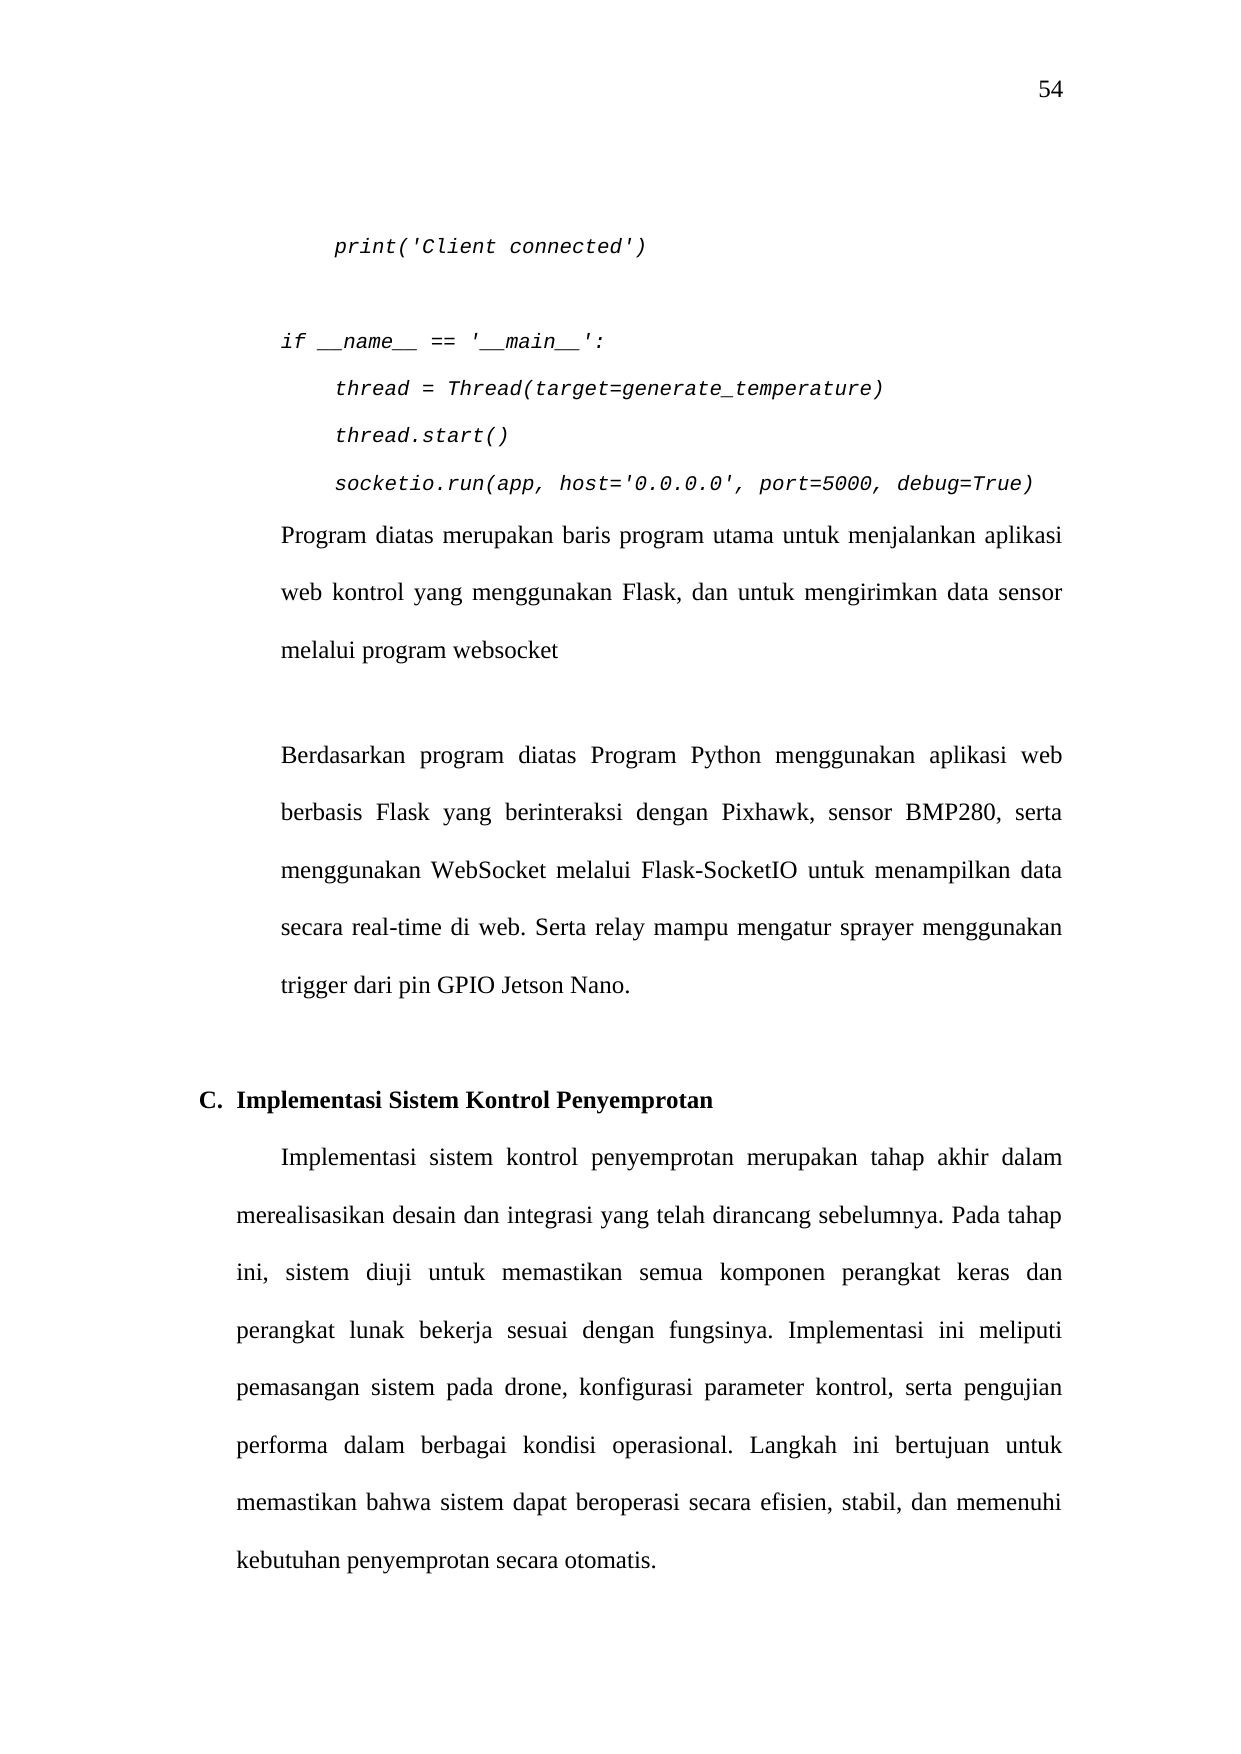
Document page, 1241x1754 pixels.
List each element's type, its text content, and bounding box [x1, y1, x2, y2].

list socketio.run(app, host='0.0.0.0', port=5000, debug=True) [281, 473, 1063, 496]
list print('Client connected') [281, 236, 1063, 260]
list thread = Thread(target=generate_temperature) [281, 378, 1063, 402]
list Berdasarkan program diatas Program Python menggunakan aplikasi web berbasis Flask yang berinteraksi dengan Pixhawk, sensor BMP280, serta menggunakan WebSocket melalui Flask-SocketIO untuk menampilkan data secara real-time di web. Serta relay mampu mengatur sprayer menggunakan trigger dari pin GPIO Jetson Nano. [281, 740, 1063, 998]
list Implementasi Sistem Kontrol Penyemprotan [199, 1085, 1063, 1113]
list thread.start() [281, 425, 1063, 449]
list Implementasi sistem kontrol penyemprotan merupakan tahap akhir dalam merealisasikan desain dan integrasi yang telah dirancang sebelumnya. Pada tahap ini, sistem diuji untuk memastikan semua komponen perangkat keras dan perangkat lunak bekerja sesuai dengan fungsinya. Implementasi ini meliputi pemasangan sistem pada drone, konfigurasi parameter kontrol, serta pengujian performa dalam berbagai kondisi operasional. Langkah ini bertujuan untuk memastikan bahwa sistem dapat beroperasi secara efisien, stabil, dan memenuhi kebutuhan penyemprotan secara otomatis. [236, 1142, 1063, 1573]
list if __name__ == '__main__': [281, 331, 1063, 354]
list Program diatas merupakan baris program utama untuk menjalankan aplikasi web kontrol yang menggunakan Flask, dan untuk mengirimkan data sensor melalui program websocket [281, 520, 1063, 664]
